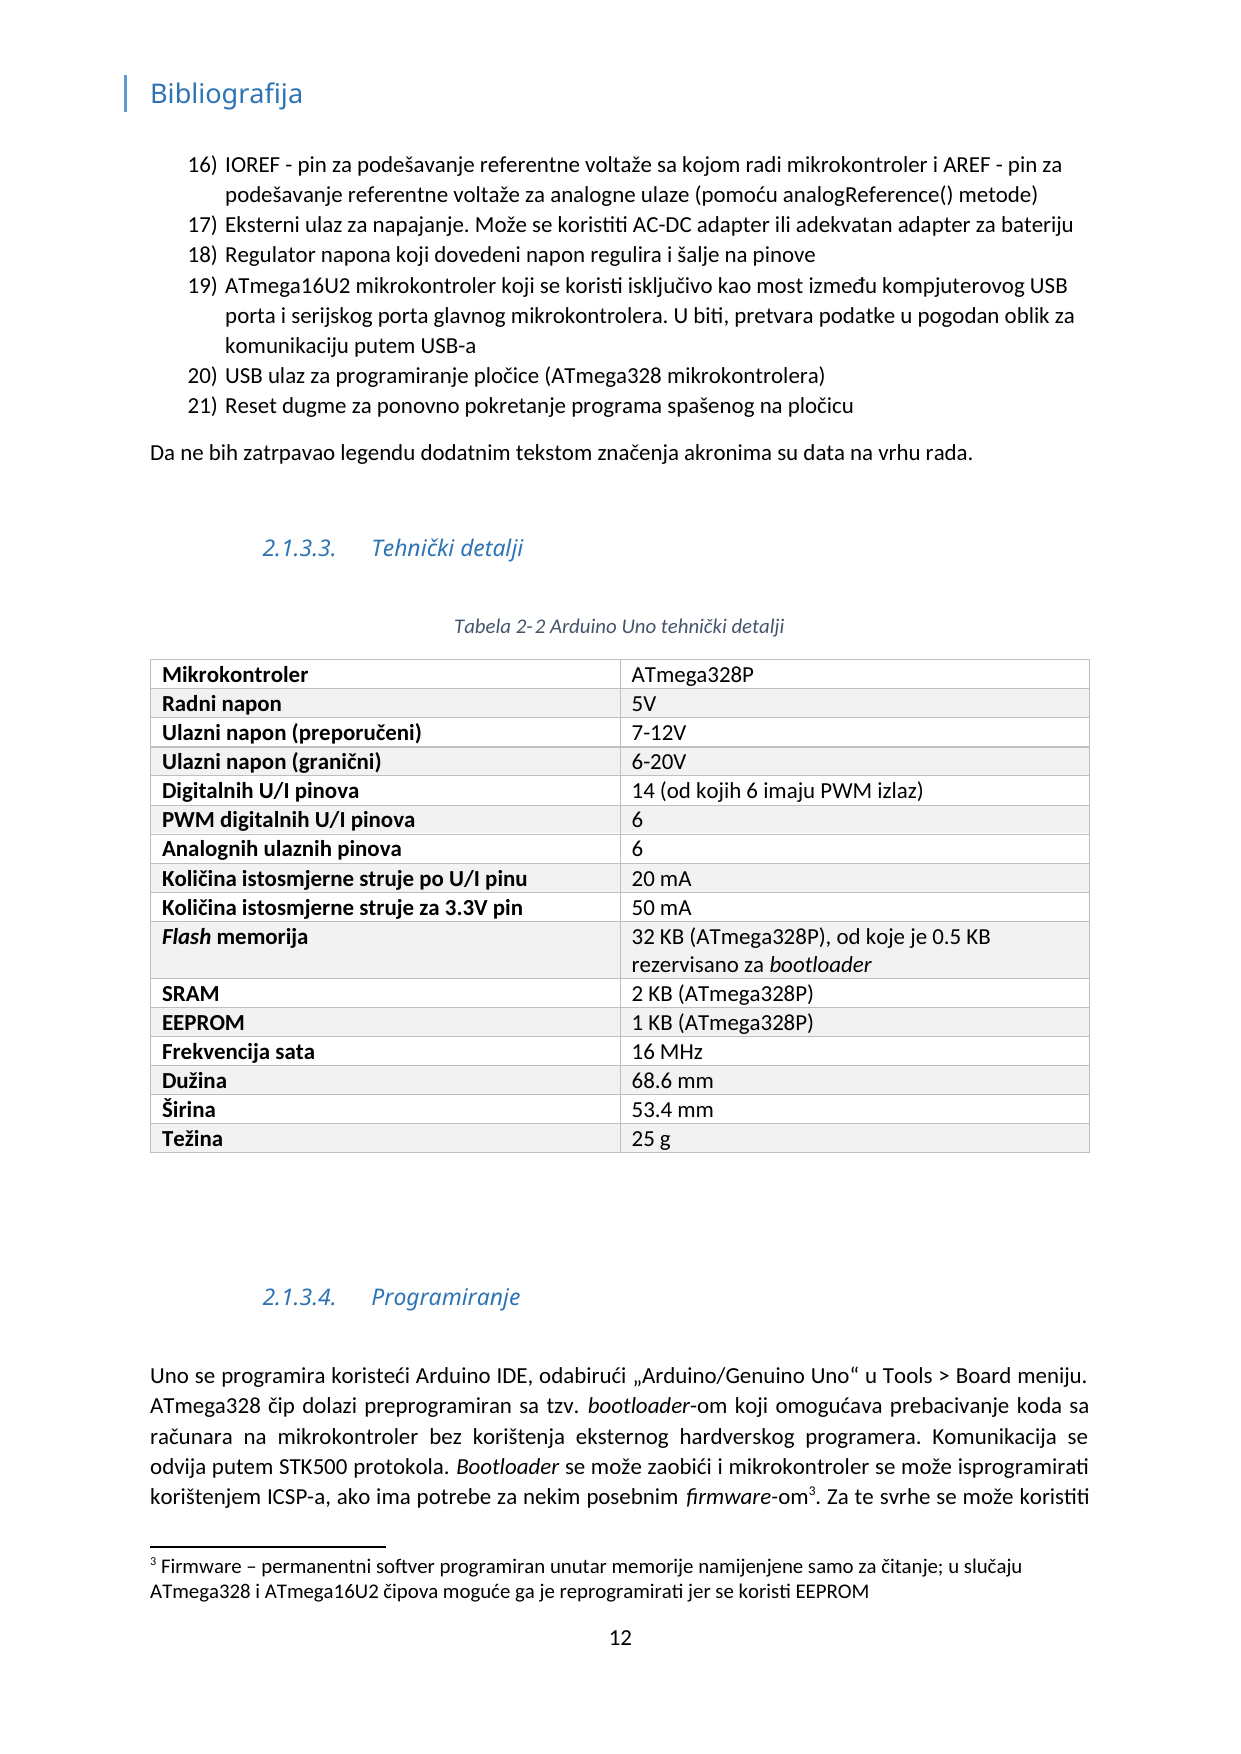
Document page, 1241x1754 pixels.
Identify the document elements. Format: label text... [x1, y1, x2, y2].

table_cell 14 (od kojih 6 imaju PWM izlaz) [621, 776, 1089, 804]
table_cell PWM digitalnih U/I pinova [151, 806, 620, 833]
table_cell 25 g [621, 1124, 1089, 1152]
table_cell Flash memorija [151, 922, 620, 978]
table_cell Dužina [151, 1066, 620, 1094]
text Tabela 2-2 Arduino Uno tehnički detalji [150, 613, 1090, 638]
table_cell EEPROM [151, 1008, 620, 1036]
table_cell Količina istosmjerne struje za 3.3V pin [151, 893, 620, 921]
table_cell 6 [621, 806, 1089, 833]
table_cell 32 KB (ATmega328P), od koje je 0.5 KB rezervisano za bootloader [621, 922, 1089, 978]
table_header Mikrokontroler [151, 660, 620, 688]
table_cell 53.4 mm [621, 1095, 1089, 1123]
table_cell 6-20V [621, 748, 1089, 775]
table_cell 7-12V [621, 718, 1089, 746]
table_header ATmega328P [621, 660, 1089, 688]
list USB ulaz za programiranje pločice (ATmega328 mikrokontrolera) [187, 361, 1090, 389]
table_cell 16 MHz [621, 1037, 1089, 1065]
table_cell Težina [151, 1124, 620, 1152]
subtitle Tehnički detalji [262, 532, 1090, 563]
table_cell Ulazni napon (preporučeni) [151, 718, 620, 746]
table_cell 6 [621, 835, 1089, 863]
table_cell 20 mA [621, 864, 1089, 892]
list ATmega16U2 mikrokontroler koji se koristi isključivo kao most između kompjuterovog USB porta i serijskog porta glavnog mikrokontrolera. U biti, pretvara podatke u pogodan oblik za komunikaciju putem USB-a [187, 271, 1090, 359]
table_cell Širina [151, 1095, 620, 1123]
table_cell 5V [621, 689, 1089, 717]
table_cell Analognih ulaznih pinova [151, 835, 620, 863]
table_cell SRAM [151, 979, 620, 1007]
list Reset dugme za ponovno pokretanje programa spašenog na pločicu [187, 392, 1090, 420]
list IOREF - pin za podešavanje referentne voltaže sa kojom radi mikrokontroler i AREF - pin za podešavanje referentne voltaže za analogne ulaze (pomoću analogReference() metode) [187, 150, 1090, 208]
subtitle Programiranje [262, 1281, 1090, 1312]
table_cell 50 mA [621, 893, 1089, 921]
table_cell Digitalnih U/I pinova [151, 776, 620, 804]
table_cell 2 KB (ATmega328P) [621, 979, 1089, 1007]
list Eksterni ulaz za napajanje. Može se koristiti AC-DC adapter ili adekvatan adapter za bateriju [187, 210, 1090, 238]
table_cell 68.6 mm [621, 1066, 1089, 1094]
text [150, 1361, 1090, 1510]
table_cell Frekvencija sata [151, 1037, 620, 1065]
table_cell Ulazni napon (granični) [151, 748, 620, 775]
text Da ne bih zatrpavao legendu dodatnim tekstom značenja akronima su data na vrhu rada. [150, 438, 1090, 467]
table_cell 1 KB (ATmega328P) [621, 1008, 1089, 1036]
table_cell Količina istosmjerne struje po U/I pinu [151, 864, 620, 892]
table_cell Radni napon [151, 689, 620, 717]
list Regulator napona koji dovedeni napon regulira i šalje na pinove [187, 241, 1090, 269]
